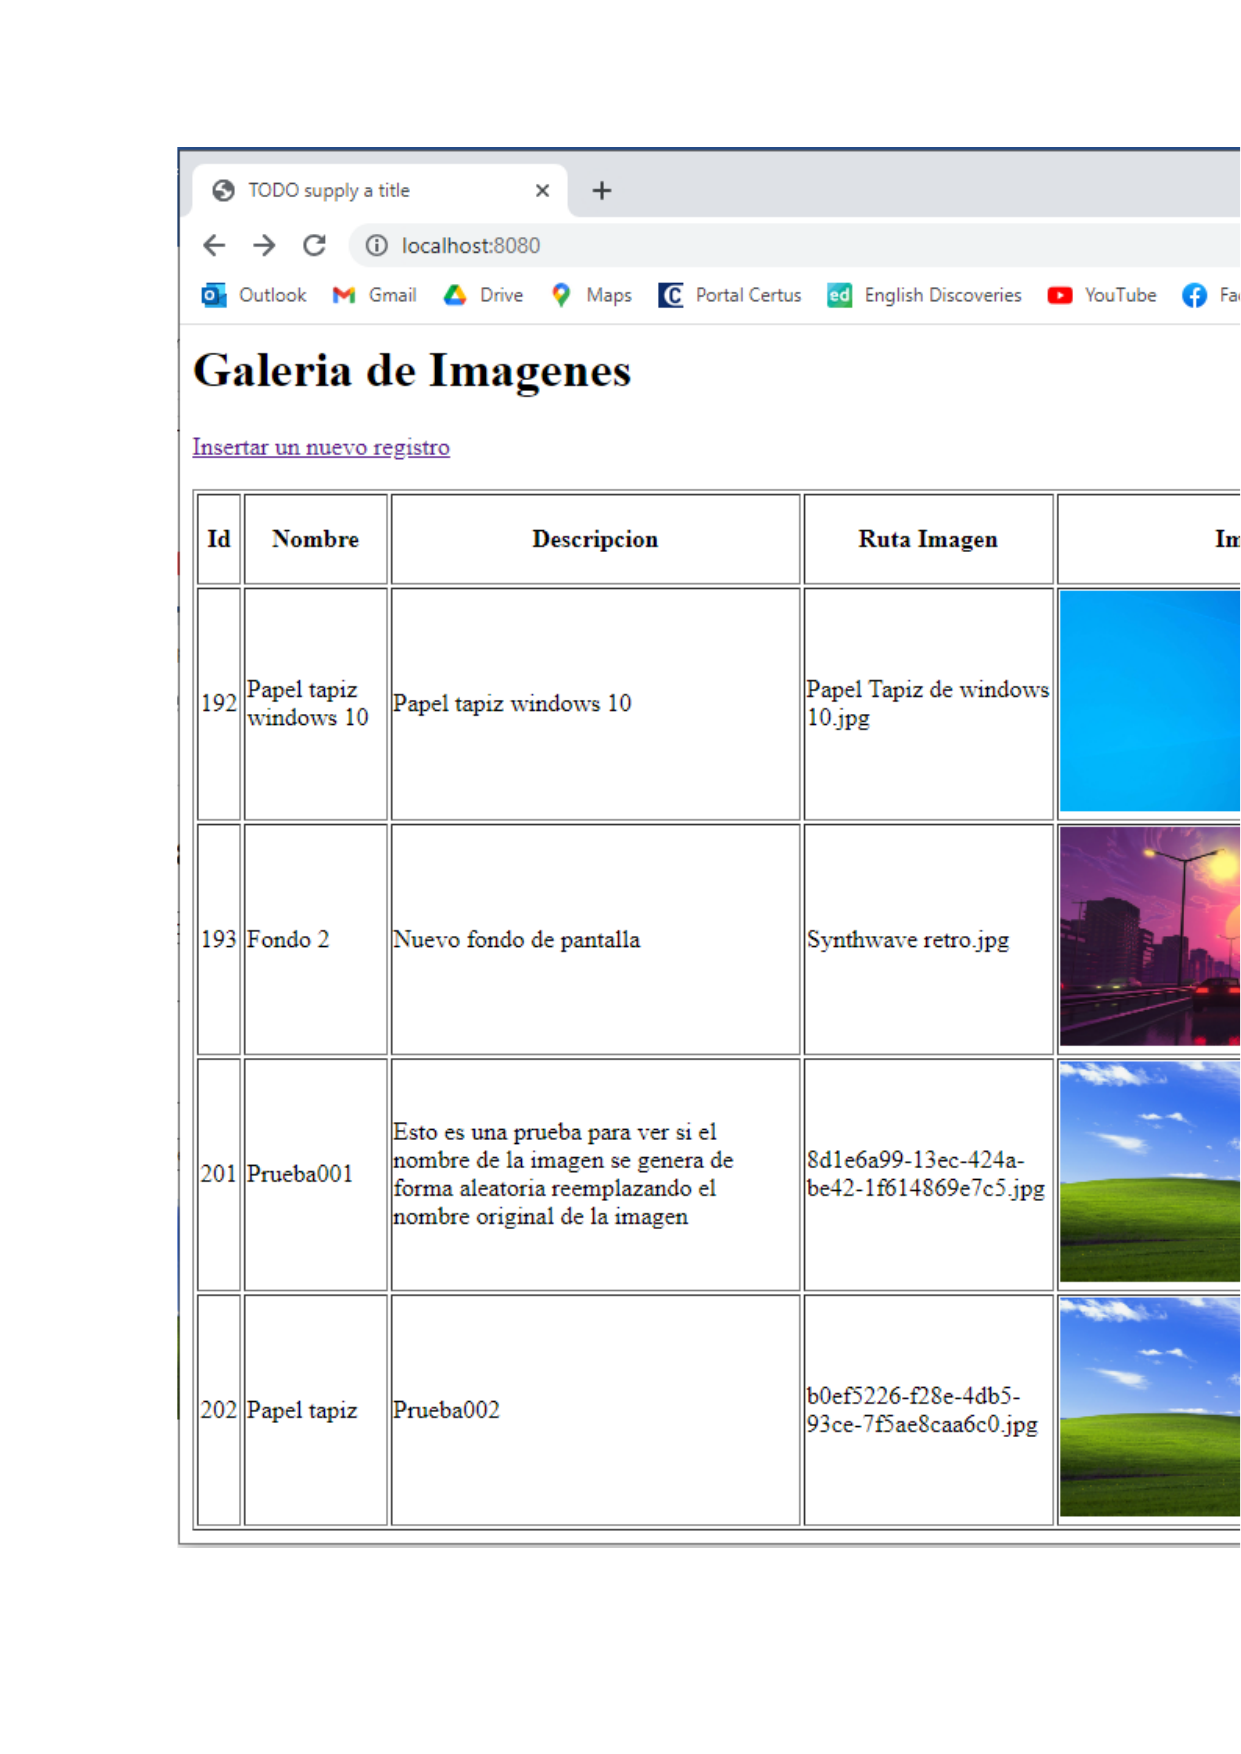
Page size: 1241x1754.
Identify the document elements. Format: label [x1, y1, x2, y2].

picture [177, 147, 1241, 1548]
